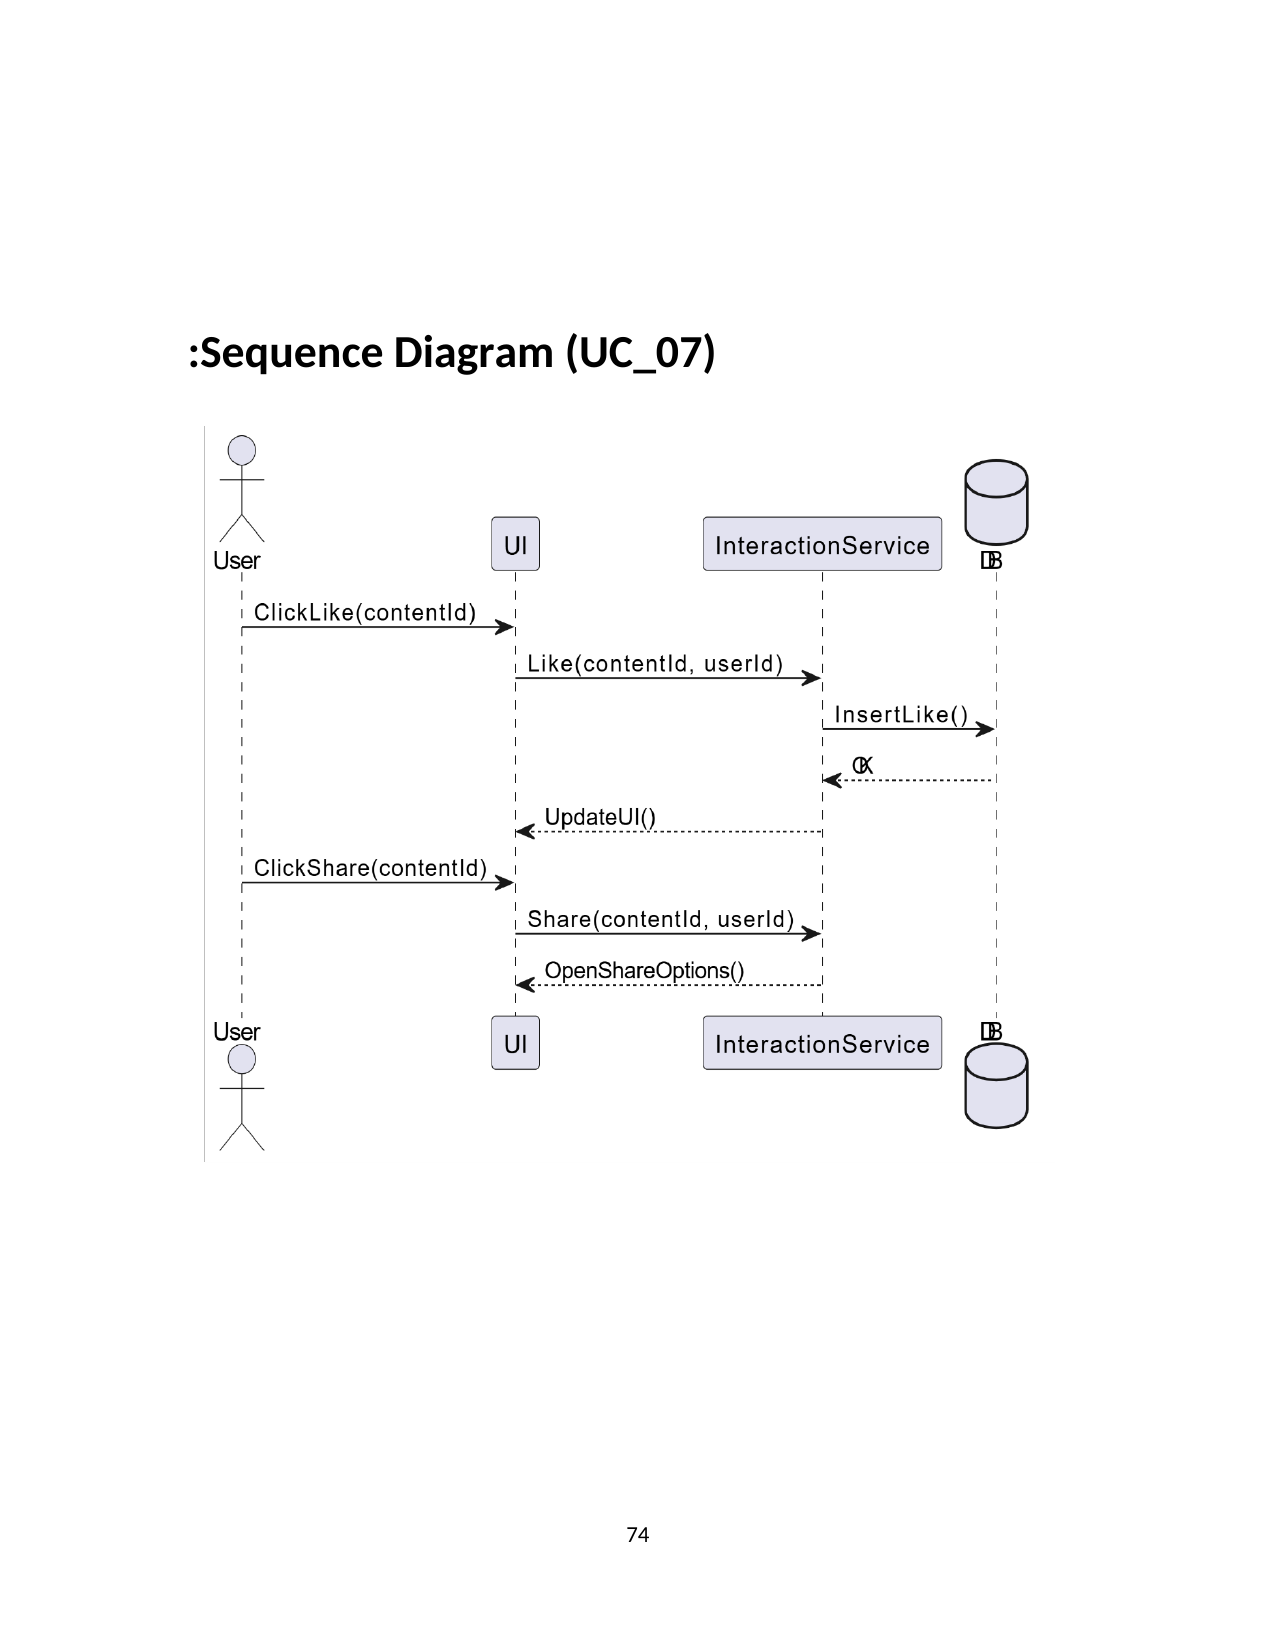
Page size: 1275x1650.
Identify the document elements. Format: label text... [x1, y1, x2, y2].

picture [187, 407, 1072, 1180]
text Sequence Diagram (UC_07): [187, 322, 1087, 378]
